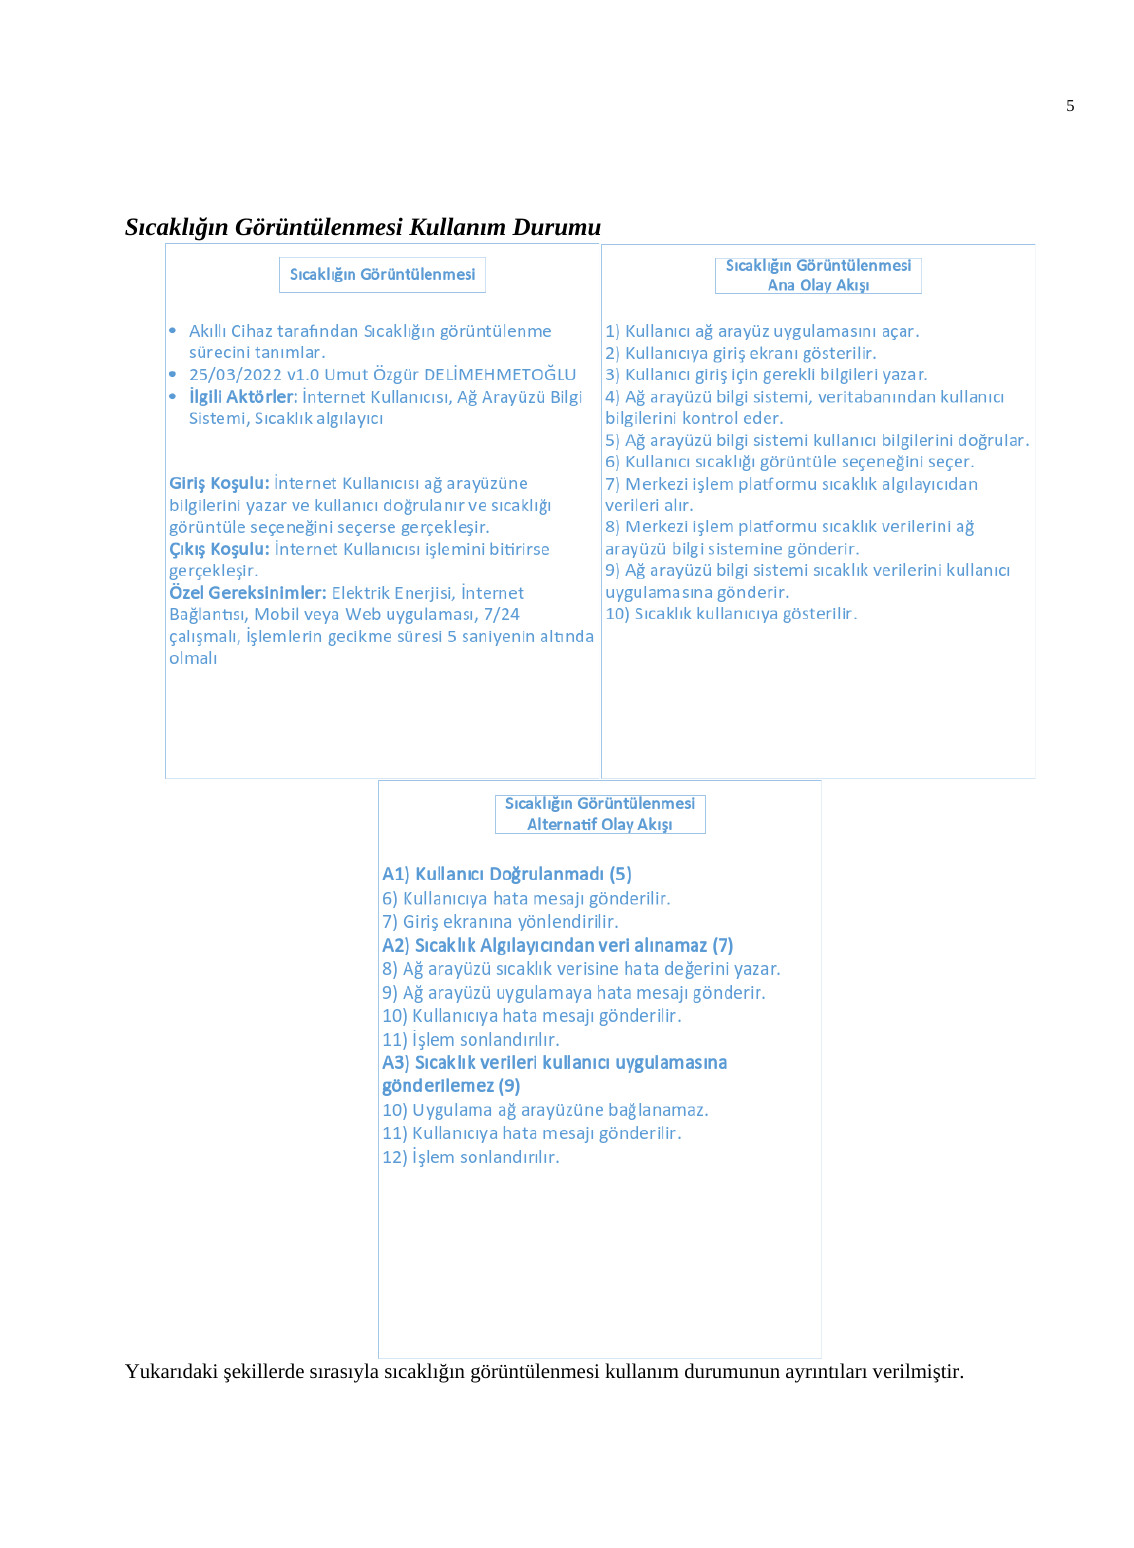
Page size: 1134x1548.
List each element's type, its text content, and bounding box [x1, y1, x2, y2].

subtitle Sıcaklığın Görüntülenmesi Kullanım Durumu [124, 212, 1074, 241]
text Yukarıdaki şekillerde sırasıyla sıcaklığın görüntülenmesi kullanım durumunun ayrıntıları verilmiştir. [124, 1359, 1074, 1383]
